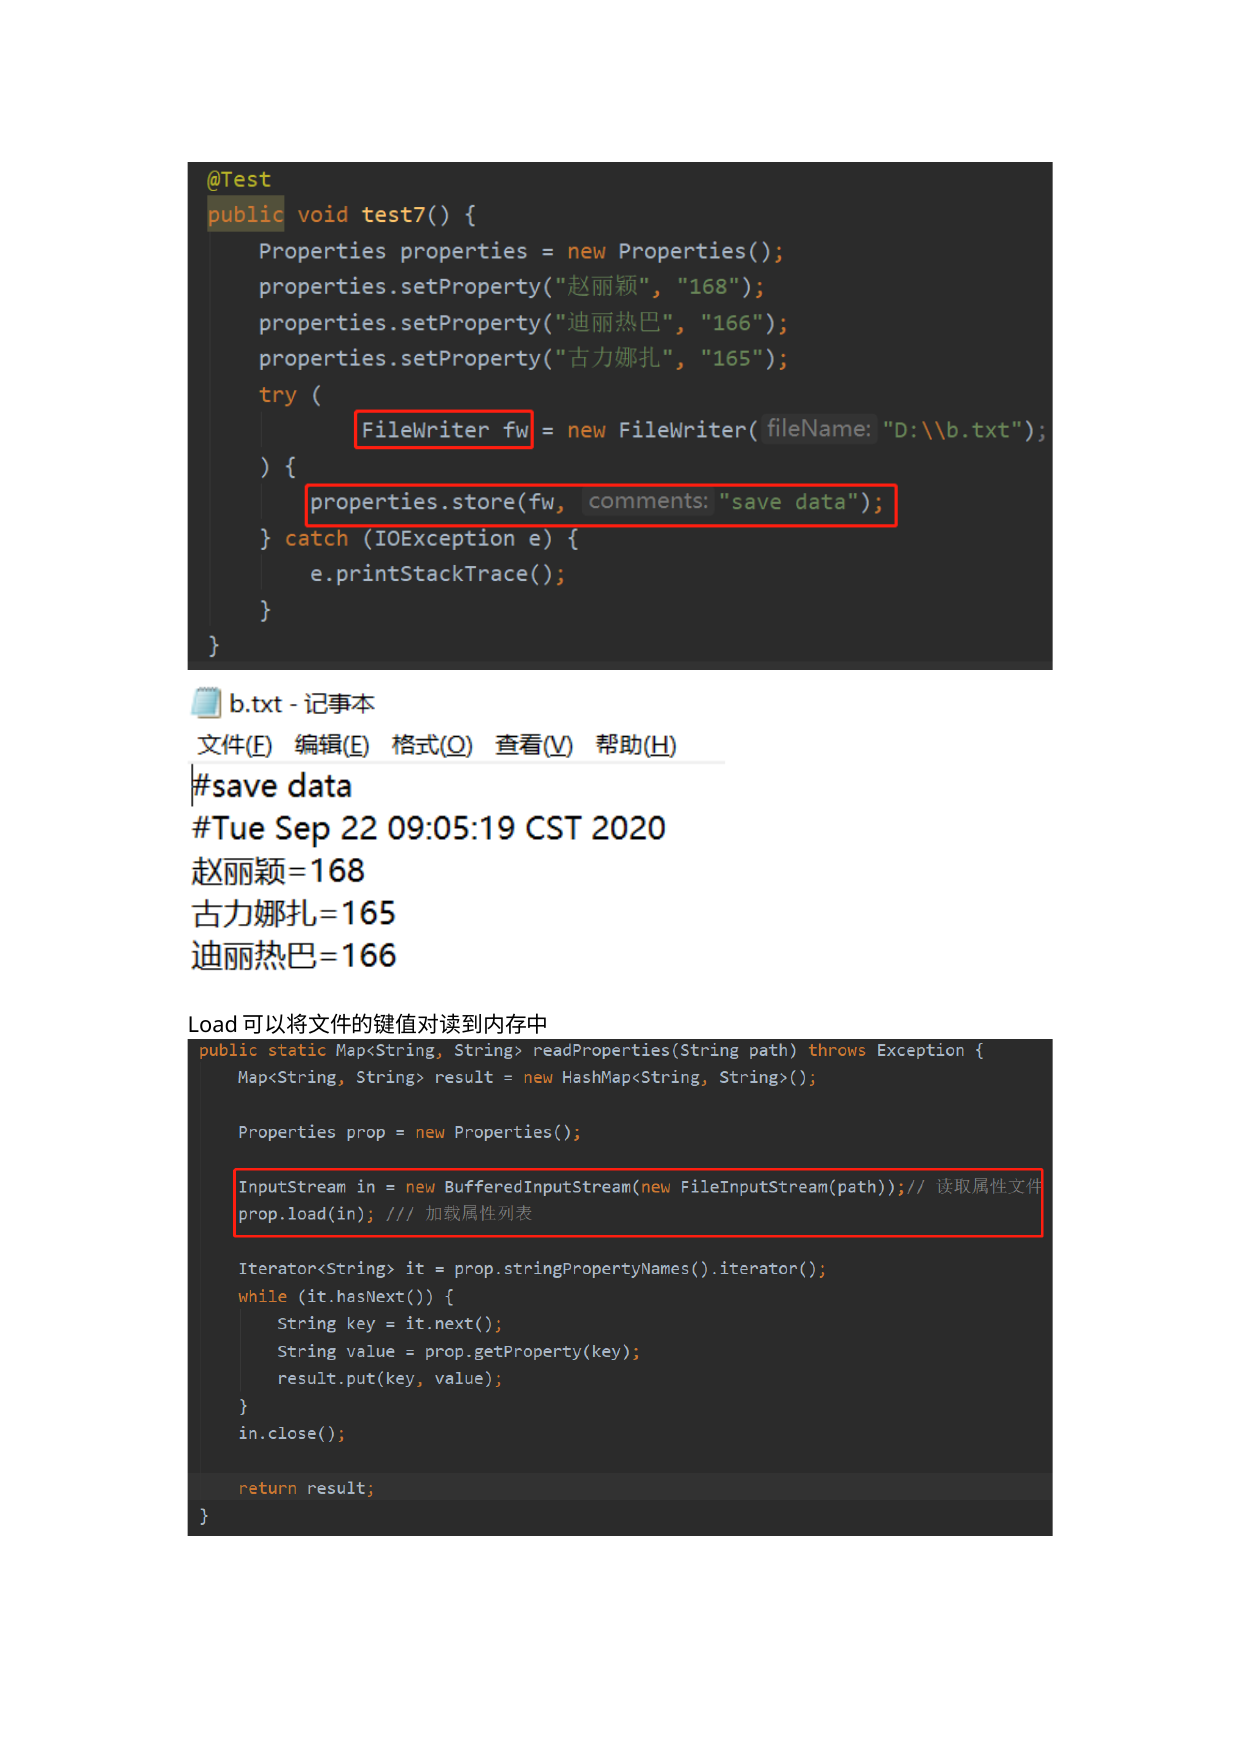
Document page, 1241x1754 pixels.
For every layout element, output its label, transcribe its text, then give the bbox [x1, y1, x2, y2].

picture [187, 1039, 1053, 1536]
text Load可以将文件的键值对读到内存中 [187, 1007, 1053, 1039]
picture [187, 162, 1053, 670]
picture [187, 682, 725, 1000]
